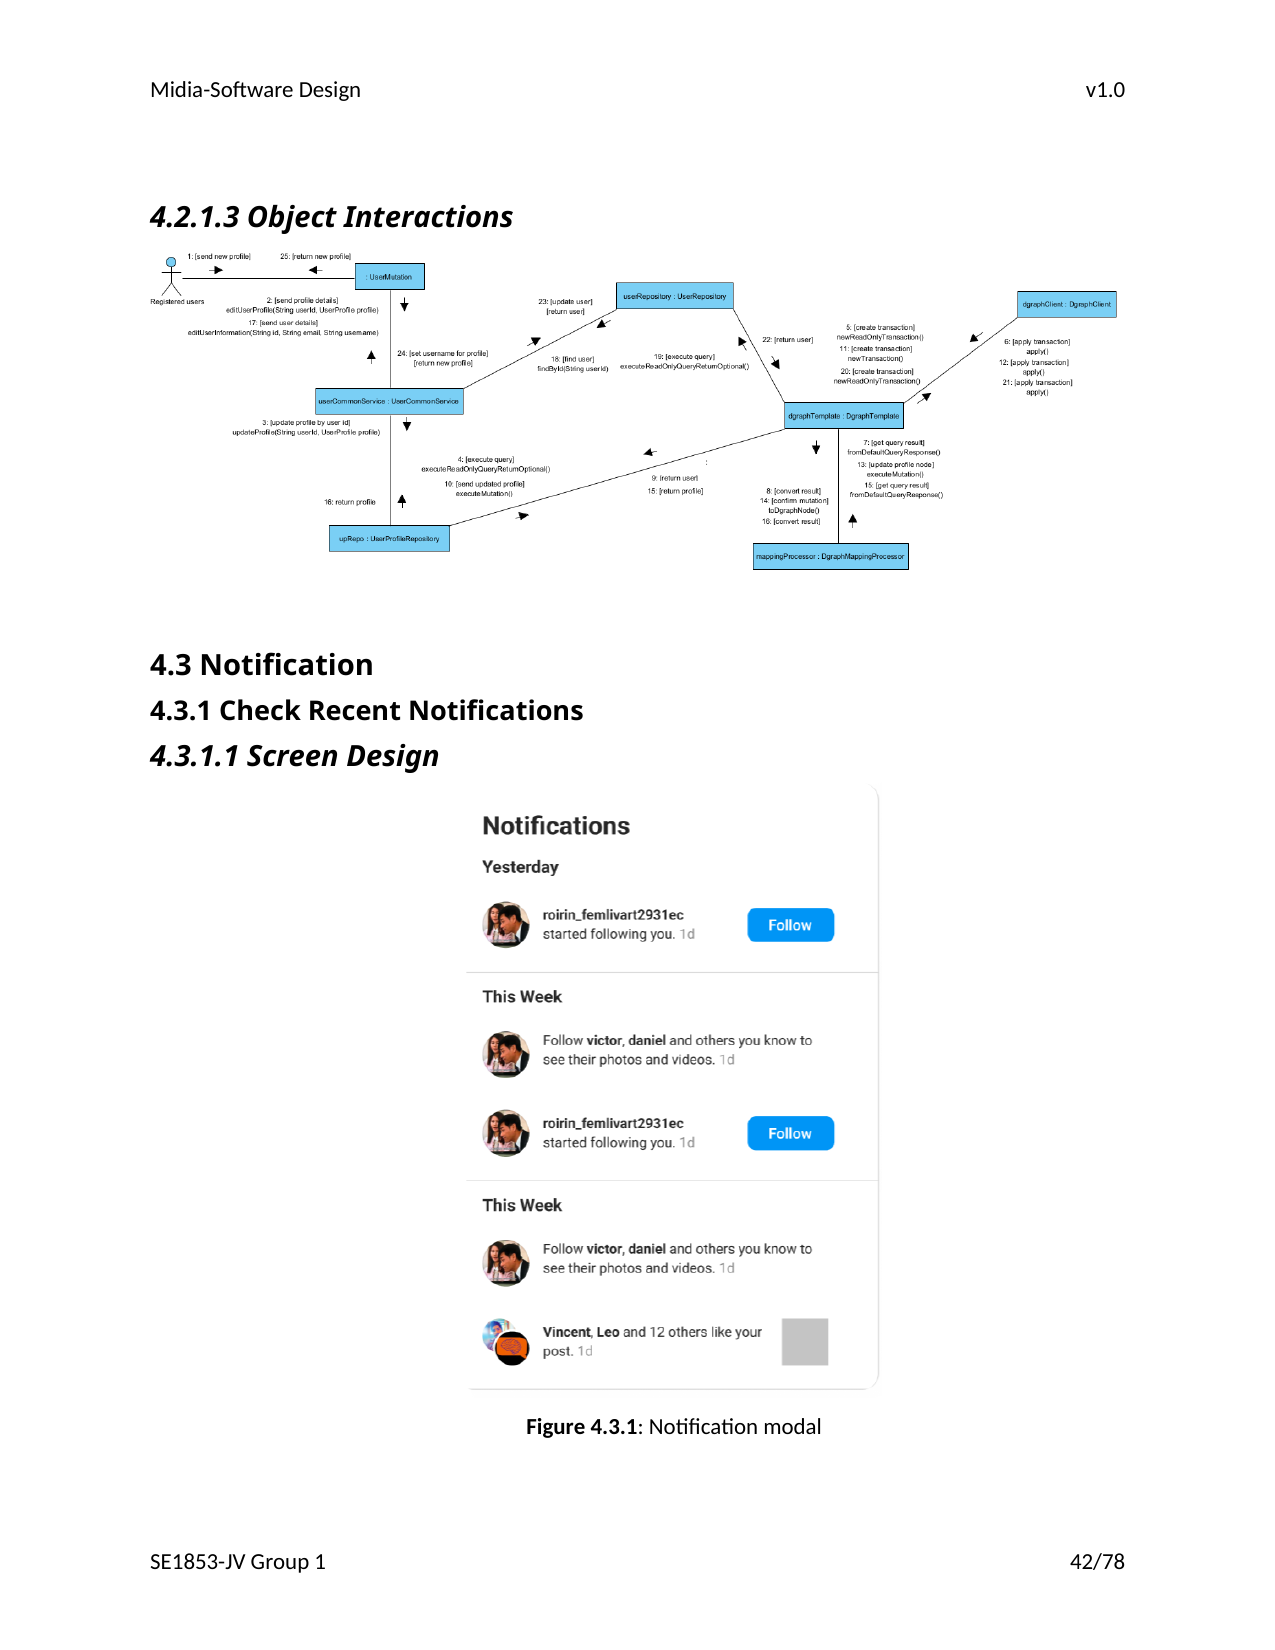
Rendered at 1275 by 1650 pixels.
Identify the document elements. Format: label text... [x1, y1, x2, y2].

subtitle 4.3.1.1 Screen Design [150, 736, 1198, 775]
subtitle 4.3.1 Check Recent Notifications [150, 692, 1198, 728]
subtitle 4.3 Notification [150, 644, 1198, 684]
subtitle 4.2.1.3 Object Interactions [150, 153, 1198, 236]
picture [150, 239, 1125, 583]
picture [466, 778, 882, 1398]
text Figure 4.3.1: Notification modal [150, 1412, 1198, 1440]
